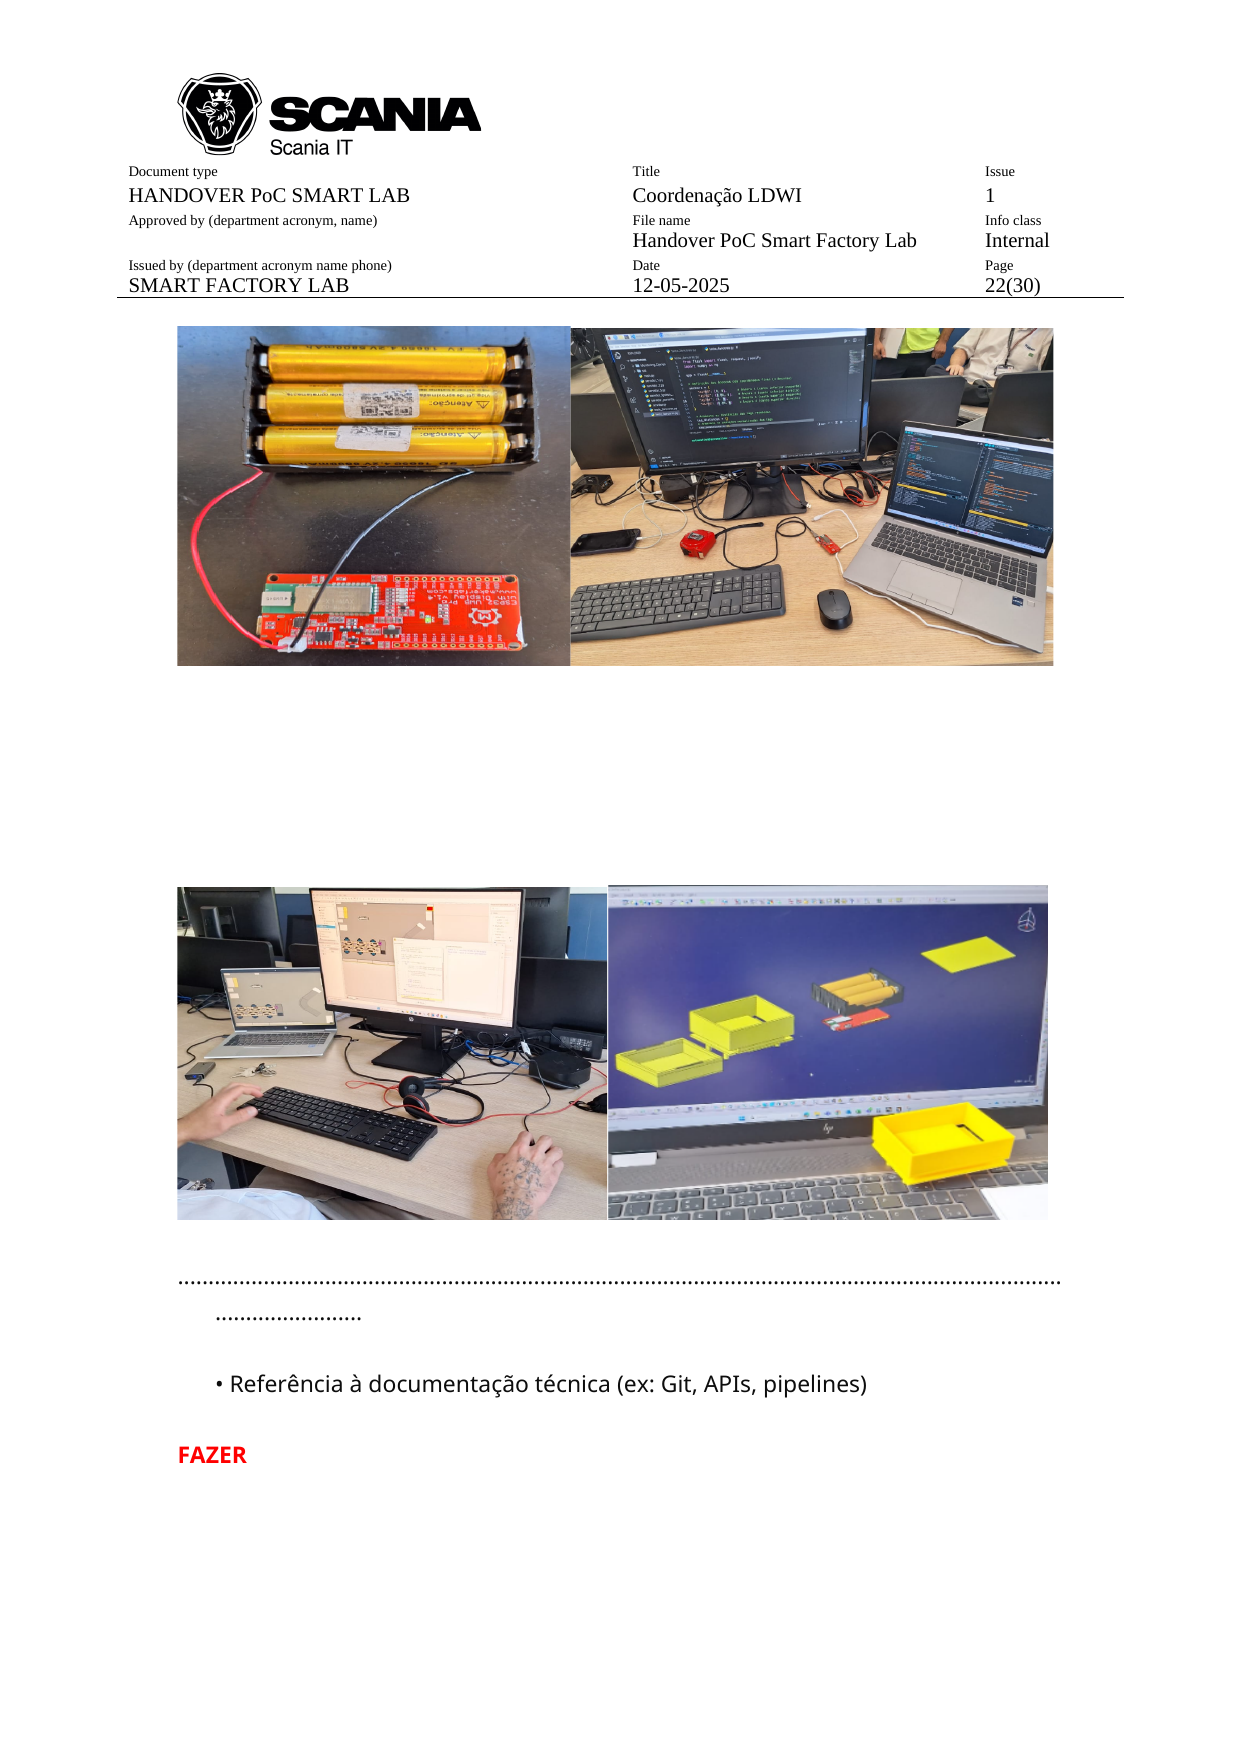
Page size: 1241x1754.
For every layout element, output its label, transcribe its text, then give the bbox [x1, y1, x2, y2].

picture [177, 73, 482, 159]
list FAZER [177, 1439, 1063, 1471]
picture [177, 885, 1048, 1220]
picture [177, 326, 1054, 666]
list • Referência à documentação técnica (ex: Git, APIs, pipelines) [215, 1368, 1063, 1399]
